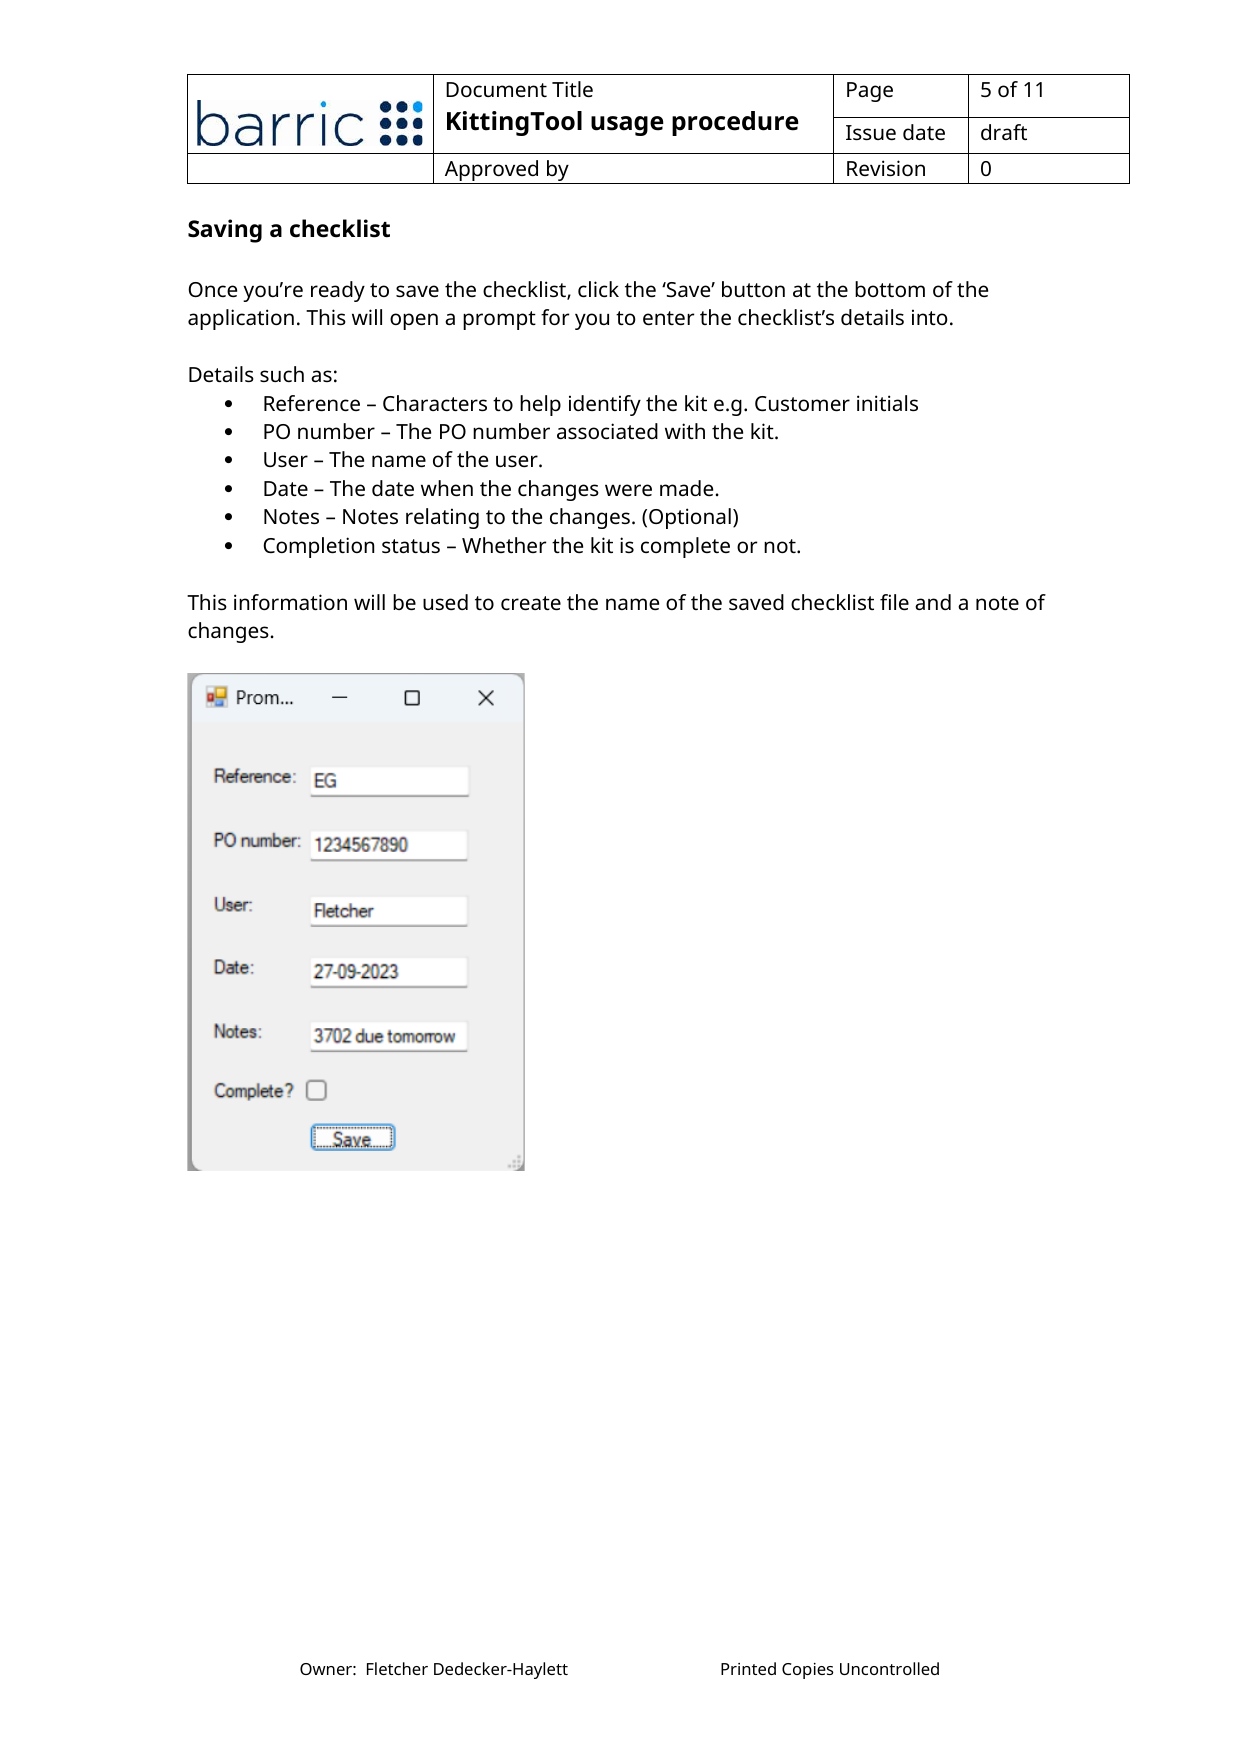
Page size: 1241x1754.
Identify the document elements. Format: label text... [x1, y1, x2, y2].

text Saving a checklist [187, 212, 1053, 244]
list Date – The date when the changes were made. [225, 474, 1053, 502]
picture [197, 100, 423, 146]
list Completion status – Whether the kit is complete or not. [225, 531, 1053, 559]
list Reference – Characters to help identify the kit e.g. Customer initials [225, 389, 1053, 417]
list PO number – The PO number associated with the kit. [225, 417, 1053, 446]
picture [187, 673, 525, 1171]
text This information will be used to create the name of the saved checklist file and a note of changes. [187, 588, 1053, 645]
text Details such as: [187, 360, 1053, 389]
list User – The name of the user. [225, 446, 1053, 474]
text Once you’re ready to save the checklist, click the ‘Save’ button at the bottom of the application. This will open a prompt for you to enter the checklist’s details into. [187, 275, 1053, 332]
list Notes – Notes relating to the changes. (Optional) [225, 502, 1053, 531]
